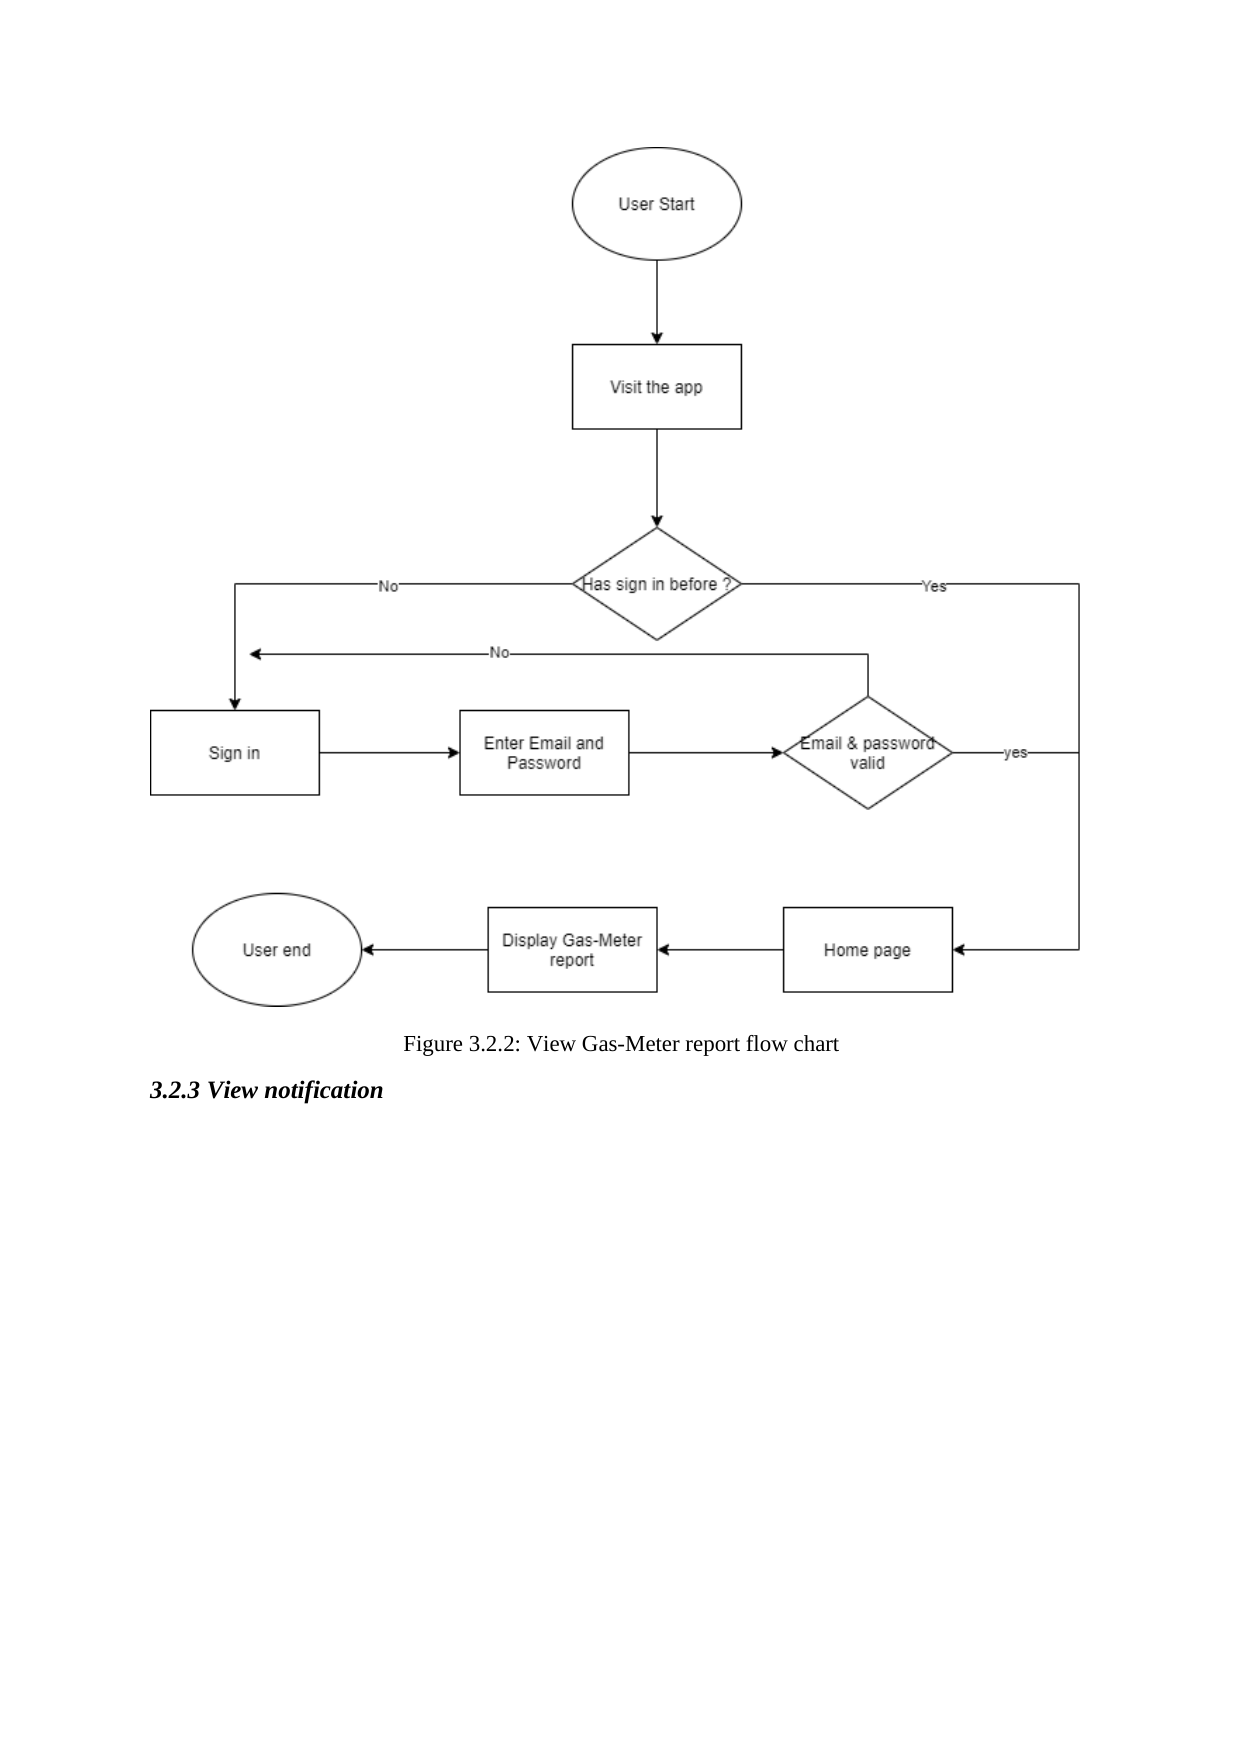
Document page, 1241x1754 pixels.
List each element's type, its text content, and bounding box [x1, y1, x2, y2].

text Figure 3.2.2: View Gas-Meter report flow chart [403, 1030, 1215, 1056]
subtitle View notification [150, 1075, 1215, 1103]
picture [150, 147, 1080, 1007]
